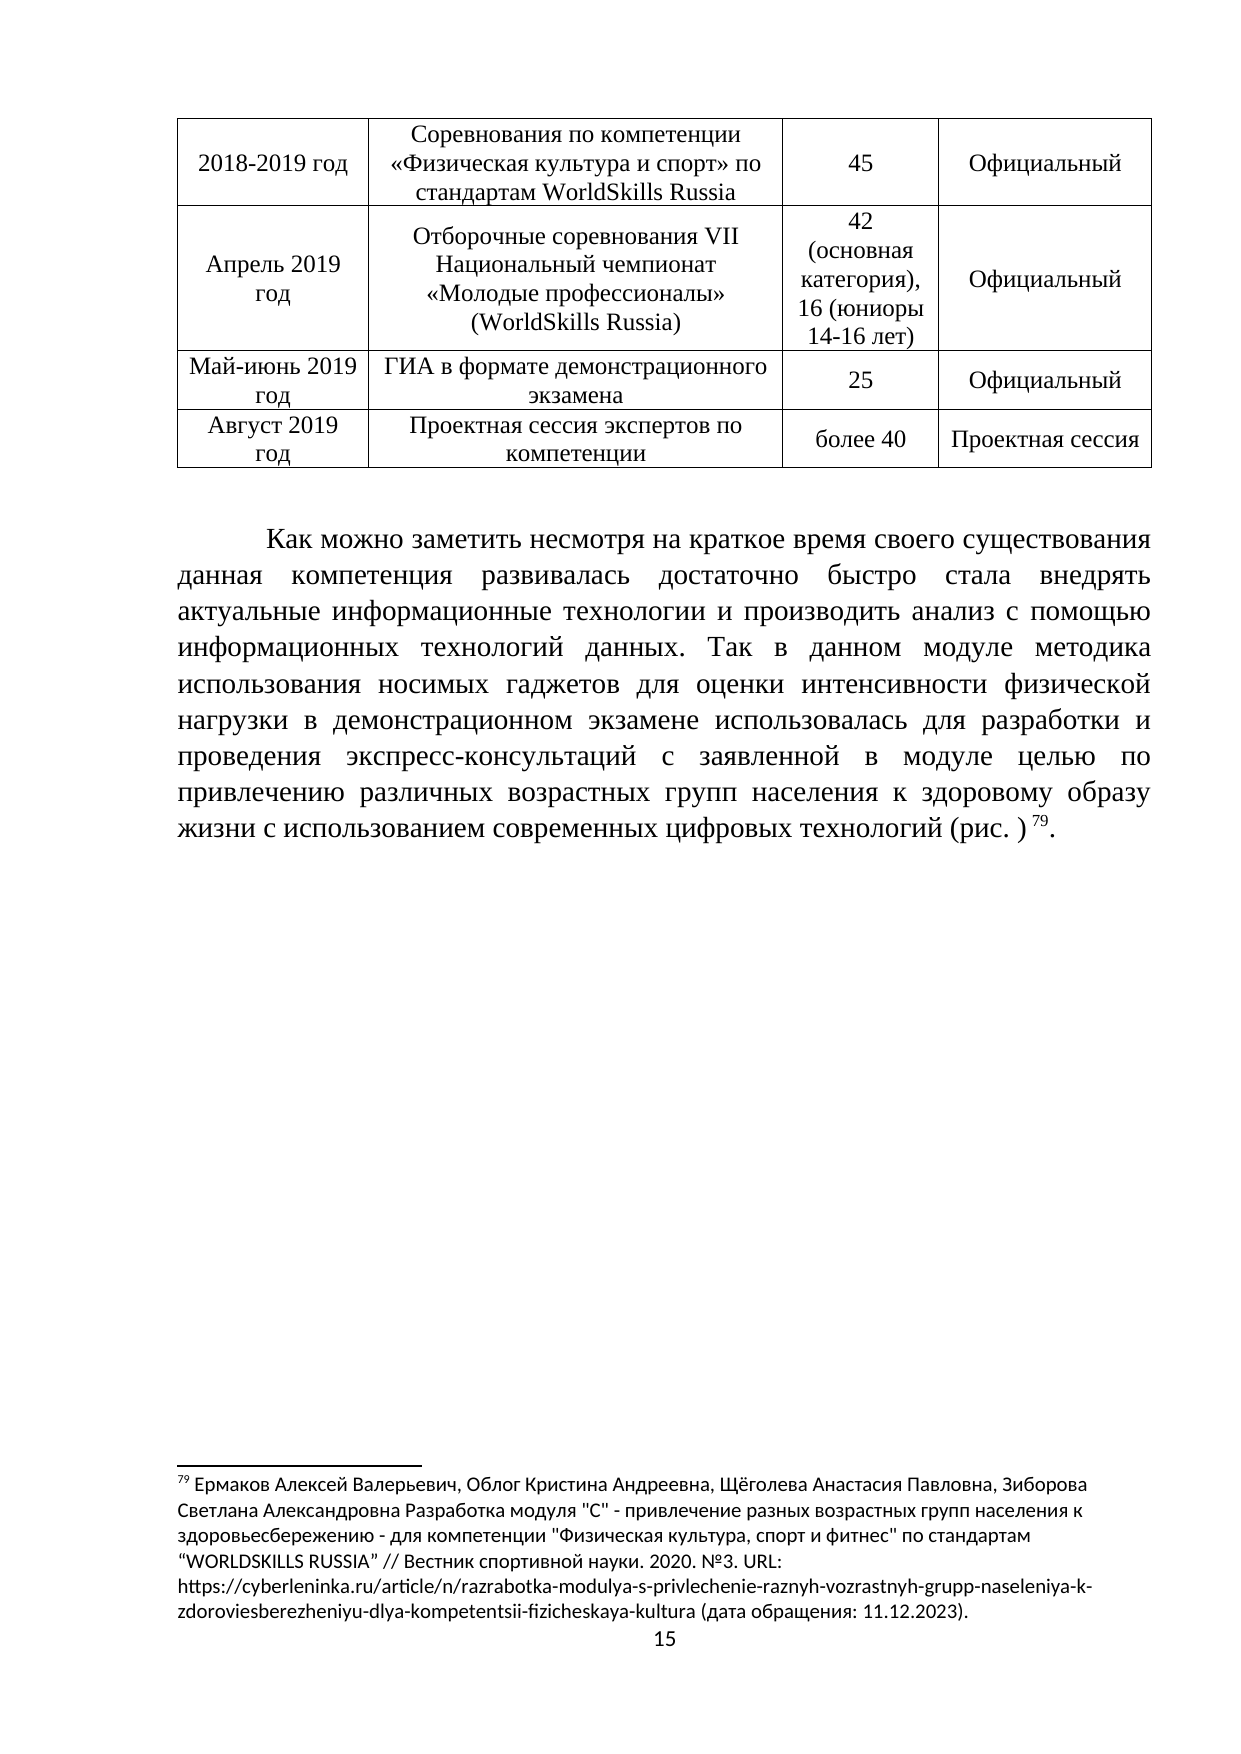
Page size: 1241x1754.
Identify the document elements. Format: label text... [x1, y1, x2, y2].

table_cell 25 [783, 351, 938, 409]
table_cell Соревнования по компетенции «Физическая культура и спорт» по стандартам WorldSkills Russia [369, 119, 782, 205]
table_cell Отборочные соревнования VII Национальный чемпионат «Молодые профессионалы» (WorldSkills Russia) [369, 206, 782, 350]
table_cell Проектная сессия экспертов по компетенции [369, 410, 782, 467]
table_cell Август 2019 год [178, 410, 368, 467]
table_cell Официальный [939, 351, 1151, 409]
table_cell Официальный [939, 119, 1151, 205]
table_cell Май-июнь 2019 год [178, 351, 368, 409]
table_cell Проектная сессия [939, 410, 1151, 467]
table_cell 42 (основная категория), 16 (юниоры 14-16 лет) [783, 206, 938, 350]
table_cell ГИА в формате демонстрационного экзамена [369, 351, 782, 409]
table_cell Апрель 2019 год [178, 206, 368, 350]
text Как можно заметить несмотря на краткое время своего существования данная компетенция развивалась достаточно быстро стала внедрять актуальные информационные технологии и производить анализ с помощью информационных технологий данных. Так в данном модуле методика использования носимых гаджетов для оценки интенсивности физической нагрузки в демонстрационном экзамене использовалась для разработки и проведения экспресс-консультаций с заявленной в модуле целью по привлечению различных возрастных групп населения к здоровому образу жизни с использованием современных цифровых технологий (рис. ) . [177, 521, 1152, 844]
table_cell более 40 [783, 410, 938, 467]
table_cell Официальный [939, 206, 1151, 350]
table_cell 2018-2019 год [178, 119, 368, 205]
table_cell 45 [783, 119, 938, 205]
